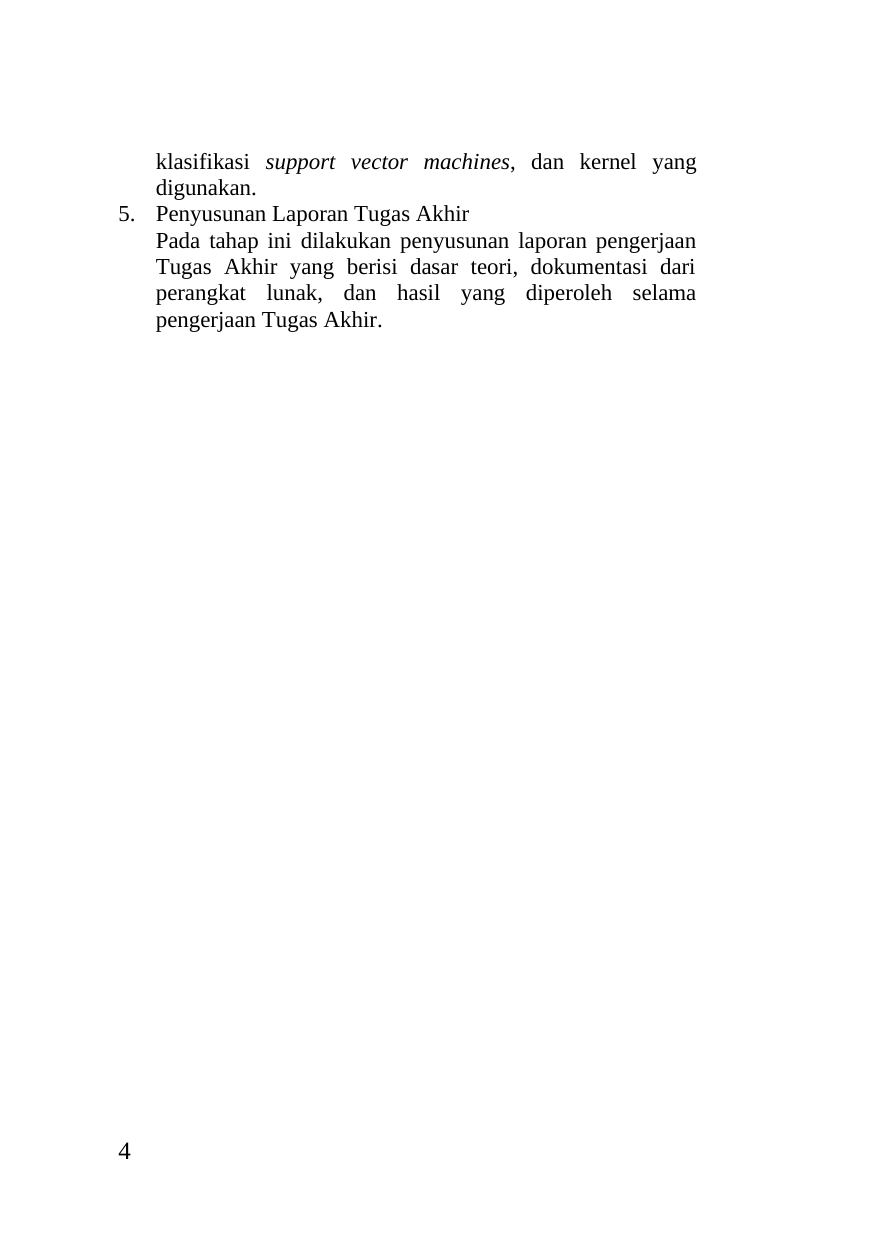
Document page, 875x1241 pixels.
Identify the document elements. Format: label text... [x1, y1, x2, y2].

text Pada tahap ini dilakukan penyusunan laporan pengerjaan Tugas Akhir yang berisi dasar teori, dokumentasi dari perangkat lunak, dan hasil yang diperoleh selama pengerjaan Tugas Akhir. [156, 227, 697, 332]
list Penyusunan Laporan Tugas Akhir [118, 200, 697, 227]
